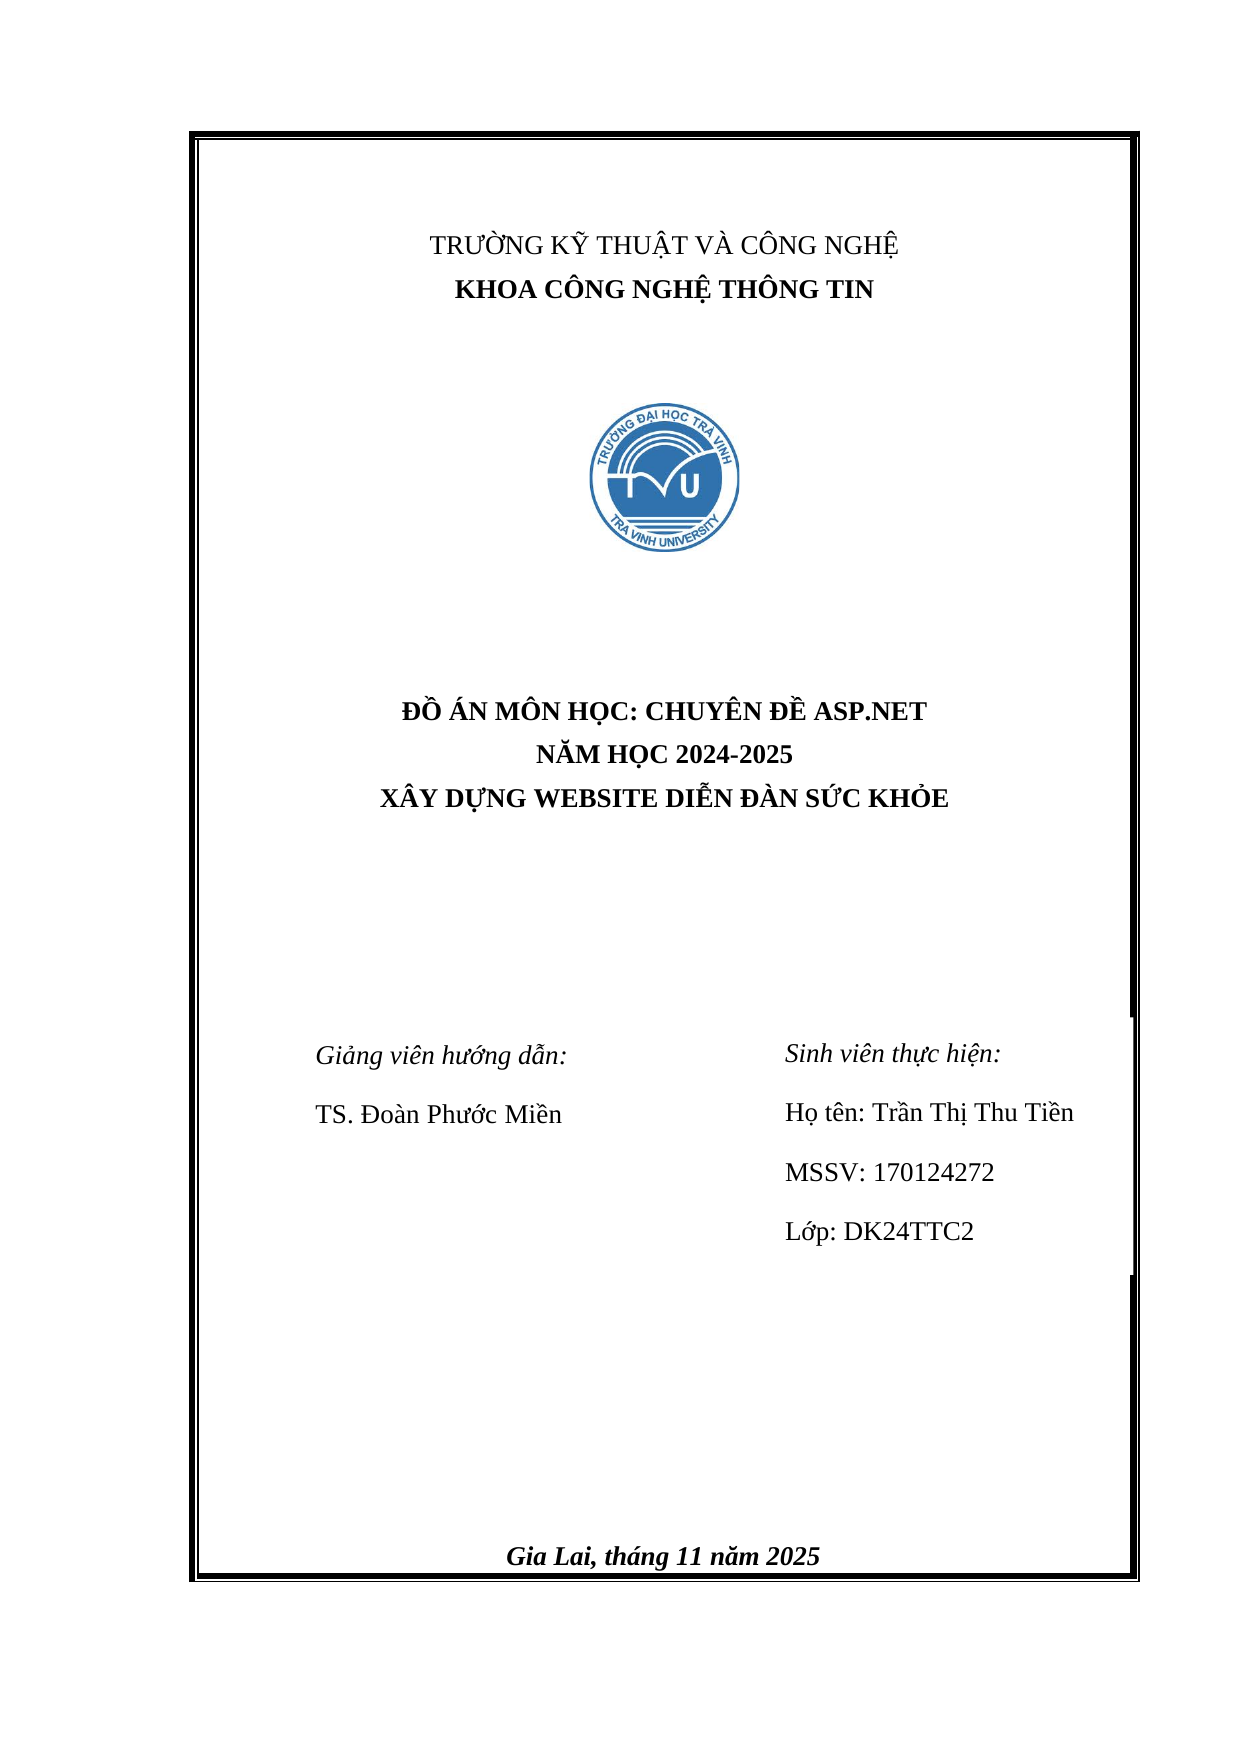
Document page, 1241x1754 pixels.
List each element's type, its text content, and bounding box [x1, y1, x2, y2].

text Gia Lai, tháng 11 năm 2025 [199, 1528, 1130, 1573]
text TRƯỜNG KỸ THUẬT VÀ CÔNG NGHỆ [199, 218, 1130, 261]
text ĐỒ ÁN MÔN HỌC: CHUYÊN ĐỀ ASP.NET [199, 683, 1130, 726]
text XÂY DỰNG WEBSITE DIỄN ĐÀN SỨC KHỎE [199, 771, 1130, 813]
text KHOA CÔNG NGHỆ THÔNG TIN [199, 262, 1130, 304]
text NĂM HỌC 2024-2025 [199, 727, 1130, 770]
picture [589, 403, 740, 552]
